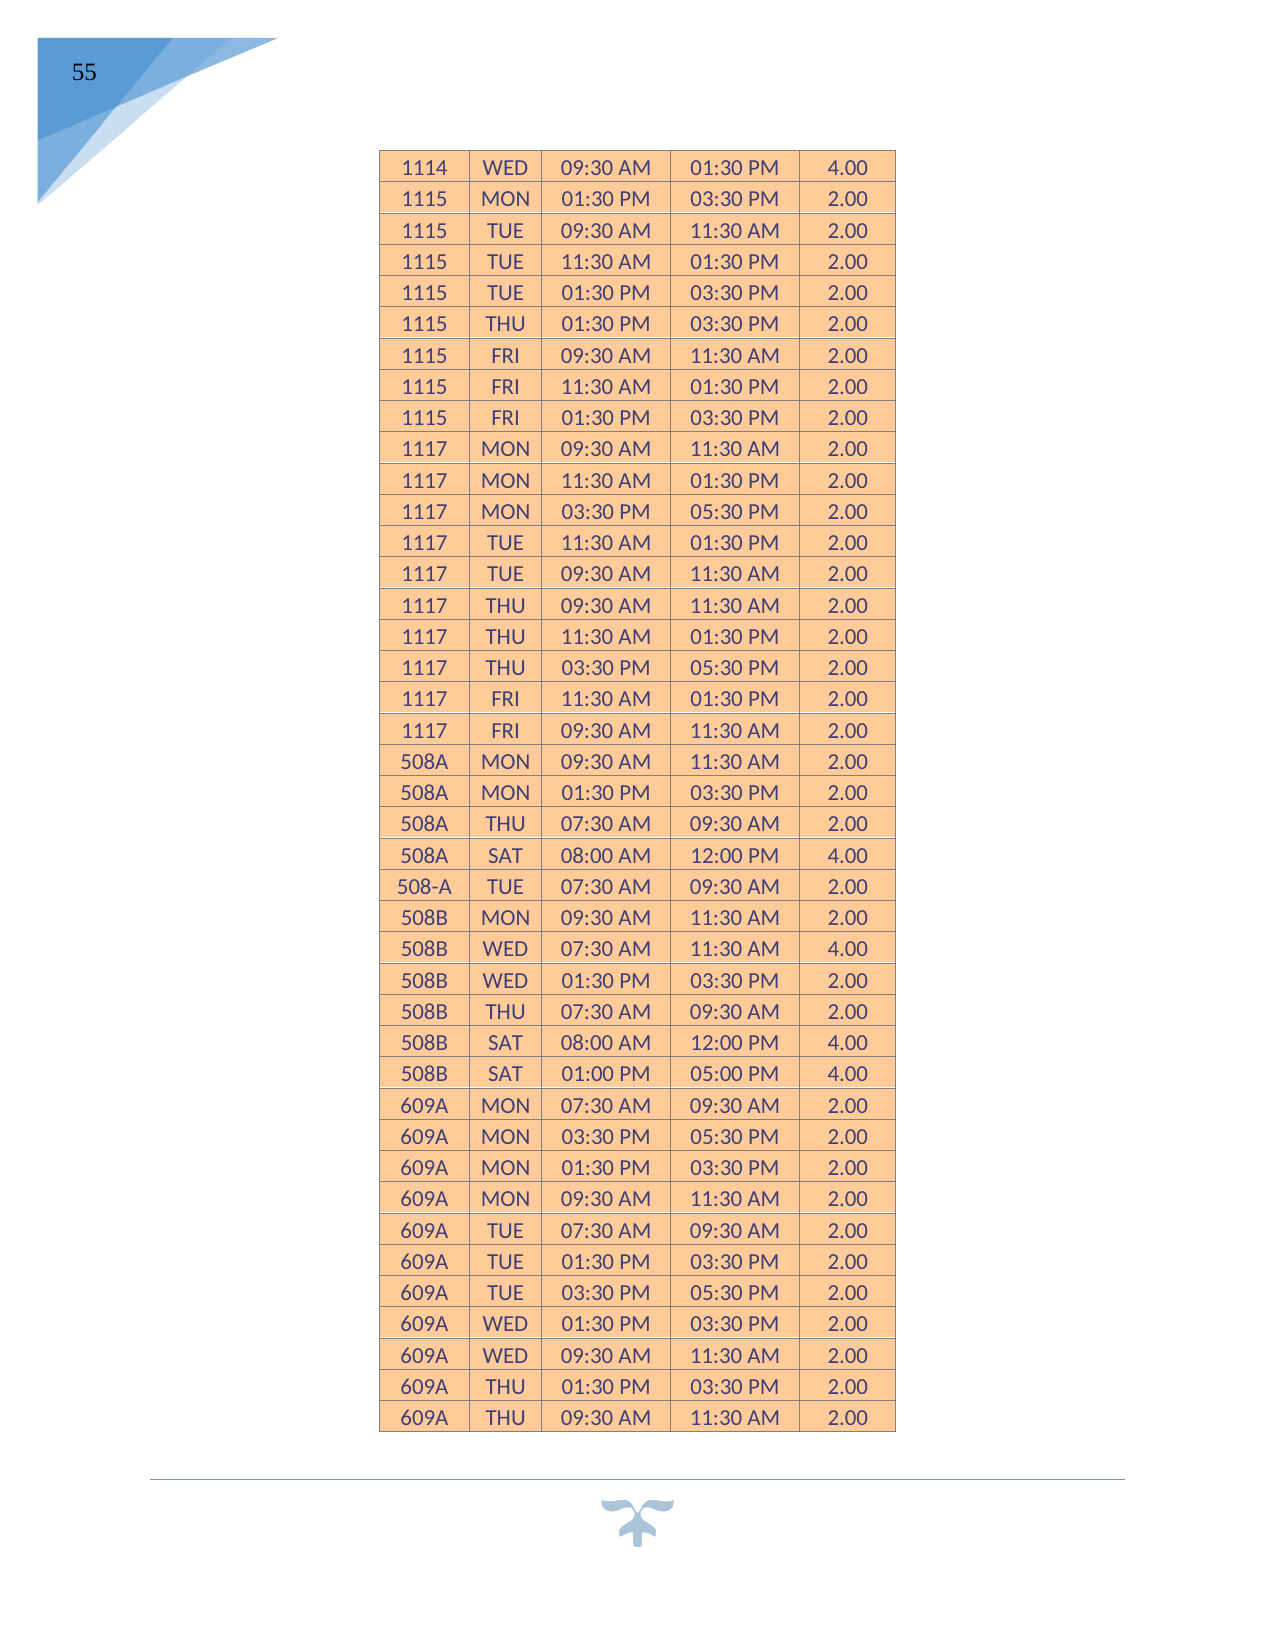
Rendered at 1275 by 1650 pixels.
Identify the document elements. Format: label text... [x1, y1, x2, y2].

table_cell 09:30 AM [671, 870, 799, 900]
table_cell 01:30 PM [671, 464, 799, 494]
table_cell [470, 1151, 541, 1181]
table_cell 11:30 AM [671, 932, 799, 962]
table_cell 11:30 AM [671, 557, 799, 587]
table_cell MON [470, 432, 541, 462]
table_cell 11:30 AM [542, 682, 670, 712]
table_cell 09:30 AM [542, 339, 670, 369]
table_cell 2.00 [800, 526, 895, 556]
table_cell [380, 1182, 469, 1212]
table_cell 1115 [380, 245, 469, 275]
table_cell 508A [380, 807, 469, 837]
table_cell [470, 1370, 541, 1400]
table_cell 11:30 AM [542, 370, 670, 400]
table_cell TUE [470, 276, 541, 306]
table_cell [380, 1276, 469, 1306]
table_cell 01:30 PM [671, 370, 799, 400]
table_cell 01:30 PM [671, 151, 799, 181]
table_cell 2.00 [800, 807, 895, 837]
table_cell 11:30 AM [671, 745, 799, 775]
table_cell 07:30 AM [542, 995, 670, 1025]
table_cell MON [470, 901, 541, 931]
table_cell 4.00 [800, 932, 895, 962]
table_cell 07:30 AM [542, 932, 670, 962]
table_cell 09:30 AM [542, 589, 670, 619]
table_cell 1117 [380, 526, 469, 556]
table_cell 508A [380, 839, 469, 869]
table_cell 03:30 PM [671, 307, 799, 337]
table_cell MON [470, 182, 541, 212]
table_cell TUE [470, 557, 541, 587]
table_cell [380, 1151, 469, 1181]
table_cell 2.00 [800, 620, 895, 650]
table_cell 09:30 AM [542, 901, 670, 931]
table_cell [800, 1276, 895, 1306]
table_cell MON [470, 1120, 541, 1150]
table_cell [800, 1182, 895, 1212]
table_cell 1117 [380, 620, 469, 650]
table_cell 01:30 PM [671, 245, 799, 275]
table_cell 1115 [380, 214, 469, 244]
table_cell 07:30 AM [542, 807, 670, 837]
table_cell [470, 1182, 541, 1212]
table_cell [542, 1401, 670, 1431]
table_cell 03:30 PM [671, 964, 799, 994]
table_cell 1117 [380, 589, 469, 619]
table_cell 01:30 PM [542, 276, 670, 306]
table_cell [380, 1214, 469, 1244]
table_cell 07:30 AM [542, 1089, 670, 1119]
table_cell SAT [470, 1057, 541, 1087]
table_cell 1114 [380, 151, 469, 181]
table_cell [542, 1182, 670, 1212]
table_cell 2.00 [800, 557, 895, 587]
table_cell 2.00 [800, 276, 895, 306]
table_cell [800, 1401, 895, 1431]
table_cell WED [470, 151, 541, 181]
table_cell MON [470, 776, 541, 806]
table_cell 2.00 [800, 432, 895, 462]
table_cell 08:00 AM [542, 1026, 670, 1056]
table_cell 2.00 [800, 870, 895, 900]
table_cell 2.00 [800, 495, 895, 525]
table_cell 03:30 PM [542, 495, 670, 525]
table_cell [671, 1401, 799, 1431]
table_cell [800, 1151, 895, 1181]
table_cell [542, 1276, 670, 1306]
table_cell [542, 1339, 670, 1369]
table_cell THU [470, 307, 541, 337]
table_cell 2.00 [800, 589, 895, 619]
table_cell 09:30 AM [671, 995, 799, 1025]
table_cell 1117 [380, 651, 469, 681]
table_cell 2.00 [800, 682, 895, 712]
table_cell 01:30 PM [542, 964, 670, 994]
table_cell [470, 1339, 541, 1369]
table_cell THU [470, 620, 541, 650]
table_cell THU [470, 589, 541, 619]
table_cell FRI [470, 339, 541, 369]
table_cell 11:30 AM [542, 620, 670, 650]
table_cell 01:30 PM [671, 682, 799, 712]
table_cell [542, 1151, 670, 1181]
table_cell MON [470, 1089, 541, 1119]
table_cell 09:30 AM [671, 807, 799, 837]
table_cell FRI [470, 682, 541, 712]
table_cell 4.00 [800, 151, 895, 181]
table_cell 09:30 AM [542, 151, 670, 181]
table_cell 1115 [380, 370, 469, 400]
table_cell 12:00 PM [671, 839, 799, 869]
table_cell 11:30 AM [671, 714, 799, 744]
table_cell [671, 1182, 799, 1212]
table_cell 1117 [380, 432, 469, 462]
table_cell 01:30 PM [542, 776, 670, 806]
table_cell 2.00 [800, 995, 895, 1025]
table_cell 03:30 PM [671, 276, 799, 306]
table_cell 03:30 PM [542, 1120, 670, 1150]
table_cell 09:30 AM [542, 745, 670, 775]
table_cell MON [470, 464, 541, 494]
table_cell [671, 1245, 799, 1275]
table_cell 2.00 [800, 401, 895, 431]
table_cell 01:30 PM [542, 401, 670, 431]
table_cell 508B [380, 901, 469, 931]
table_cell 508A [380, 776, 469, 806]
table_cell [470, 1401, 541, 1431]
table_cell 08:00 AM [542, 839, 670, 869]
table_cell MON [470, 495, 541, 525]
table_cell 2.00 [800, 776, 895, 806]
table_cell FRI [470, 714, 541, 744]
table_cell 1117 [380, 557, 469, 587]
table_cell 01:30 PM [671, 526, 799, 556]
table_cell THU [470, 807, 541, 837]
table_cell TUE [470, 245, 541, 275]
table_cell 11:30 AM [542, 526, 670, 556]
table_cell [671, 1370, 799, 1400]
table_cell 09:30 AM [542, 714, 670, 744]
table_cell 2.00 [800, 1089, 895, 1119]
table_cell 1115 [380, 339, 469, 369]
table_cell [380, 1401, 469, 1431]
table_cell TUE [470, 870, 541, 900]
table_cell 09:30 AM [542, 557, 670, 587]
table_cell 1115 [380, 182, 469, 212]
table_cell 2.00 [800, 214, 895, 244]
table_cell 03:30 PM [671, 401, 799, 431]
table_cell THU [470, 995, 541, 1025]
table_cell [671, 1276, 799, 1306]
table_cell 1117 [380, 464, 469, 494]
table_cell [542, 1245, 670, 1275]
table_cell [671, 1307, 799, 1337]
table_cell 09:30 AM [542, 214, 670, 244]
table_cell 11:30 AM [671, 339, 799, 369]
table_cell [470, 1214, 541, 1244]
table_cell 2.00 [800, 964, 895, 994]
table_cell 11:30 AM [671, 214, 799, 244]
table_cell 11:30 AM [671, 901, 799, 931]
table_cell SAT [470, 839, 541, 869]
table_cell 11:30 AM [542, 245, 670, 275]
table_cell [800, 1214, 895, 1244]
table_cell 05:30 PM [671, 651, 799, 681]
table_cell SAT [470, 1026, 541, 1056]
table_cell 2.00 [800, 339, 895, 369]
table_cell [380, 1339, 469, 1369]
table_cell 508B [380, 1026, 469, 1056]
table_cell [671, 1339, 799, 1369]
table_cell 2.00 [800, 245, 895, 275]
table_cell 4.00 [800, 839, 895, 869]
table_cell 2.00 [800, 370, 895, 400]
table_cell WED [470, 932, 541, 962]
table_cell 4.00 [800, 1026, 895, 1056]
table_cell 09:30 AM [542, 432, 670, 462]
table_cell TUE [470, 526, 541, 556]
table_cell 508-A [380, 870, 469, 900]
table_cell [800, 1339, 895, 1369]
table_cell 11:30 AM [671, 432, 799, 462]
table_cell 508B [380, 964, 469, 994]
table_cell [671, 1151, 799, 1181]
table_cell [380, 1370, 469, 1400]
table_cell 05:30 PM [671, 495, 799, 525]
table_cell 01:00 PM [542, 1057, 670, 1087]
table_cell 2.00 [800, 651, 895, 681]
table_cell 2.00 [800, 307, 895, 337]
table_cell 1115 [380, 276, 469, 306]
table_cell 609A [380, 1089, 469, 1119]
table_cell 1115 [380, 401, 469, 431]
table_cell 11:30 AM [671, 589, 799, 619]
table_cell 1115 [380, 307, 469, 337]
table_cell 01:30 PM [542, 307, 670, 337]
table_cell 03:30 PM [671, 776, 799, 806]
table_cell 01:30 PM [671, 620, 799, 650]
table_cell 1117 [380, 714, 469, 744]
table_cell 11:30 AM [542, 464, 670, 494]
table_cell 07:30 AM [542, 870, 670, 900]
table_cell 05:30 PM [671, 1120, 799, 1150]
table_cell 2.00 [800, 182, 895, 212]
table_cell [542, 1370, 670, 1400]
table_cell 03:30 PM [671, 182, 799, 212]
table_cell 508A [380, 745, 469, 775]
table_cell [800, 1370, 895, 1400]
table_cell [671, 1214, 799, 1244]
table_cell 05:00 PM [671, 1057, 799, 1087]
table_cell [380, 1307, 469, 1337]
table_cell 508B [380, 932, 469, 962]
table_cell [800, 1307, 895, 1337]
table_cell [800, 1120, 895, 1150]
table_cell WED [470, 964, 541, 994]
table_cell FRI [470, 370, 541, 400]
table_cell 2.00 [800, 714, 895, 744]
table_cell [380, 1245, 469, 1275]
table_cell TUE [470, 214, 541, 244]
table_cell FRI [470, 401, 541, 431]
table_cell 03:30 PM [542, 651, 670, 681]
table_cell 508B [380, 1057, 469, 1087]
table_cell 2.00 [800, 901, 895, 931]
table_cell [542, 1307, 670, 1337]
table_cell THU [470, 651, 541, 681]
table_cell 4.00 [800, 1057, 895, 1087]
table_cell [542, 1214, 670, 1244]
table_cell 2.00 [800, 464, 895, 494]
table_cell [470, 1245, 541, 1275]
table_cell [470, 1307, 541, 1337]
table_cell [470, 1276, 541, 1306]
table_cell 1117 [380, 682, 469, 712]
table_cell 12:00 PM [671, 1026, 799, 1056]
table_cell 609A [380, 1120, 469, 1150]
picture [37, 37, 279, 206]
table_cell 2.00 [800, 745, 895, 775]
table_cell 01:30 PM [542, 182, 670, 212]
table_cell MON [470, 745, 541, 775]
table_cell 1117 [380, 495, 469, 525]
table_cell 09:30 AM [671, 1089, 799, 1119]
table_cell 508B [380, 995, 469, 1025]
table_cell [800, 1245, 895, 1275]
